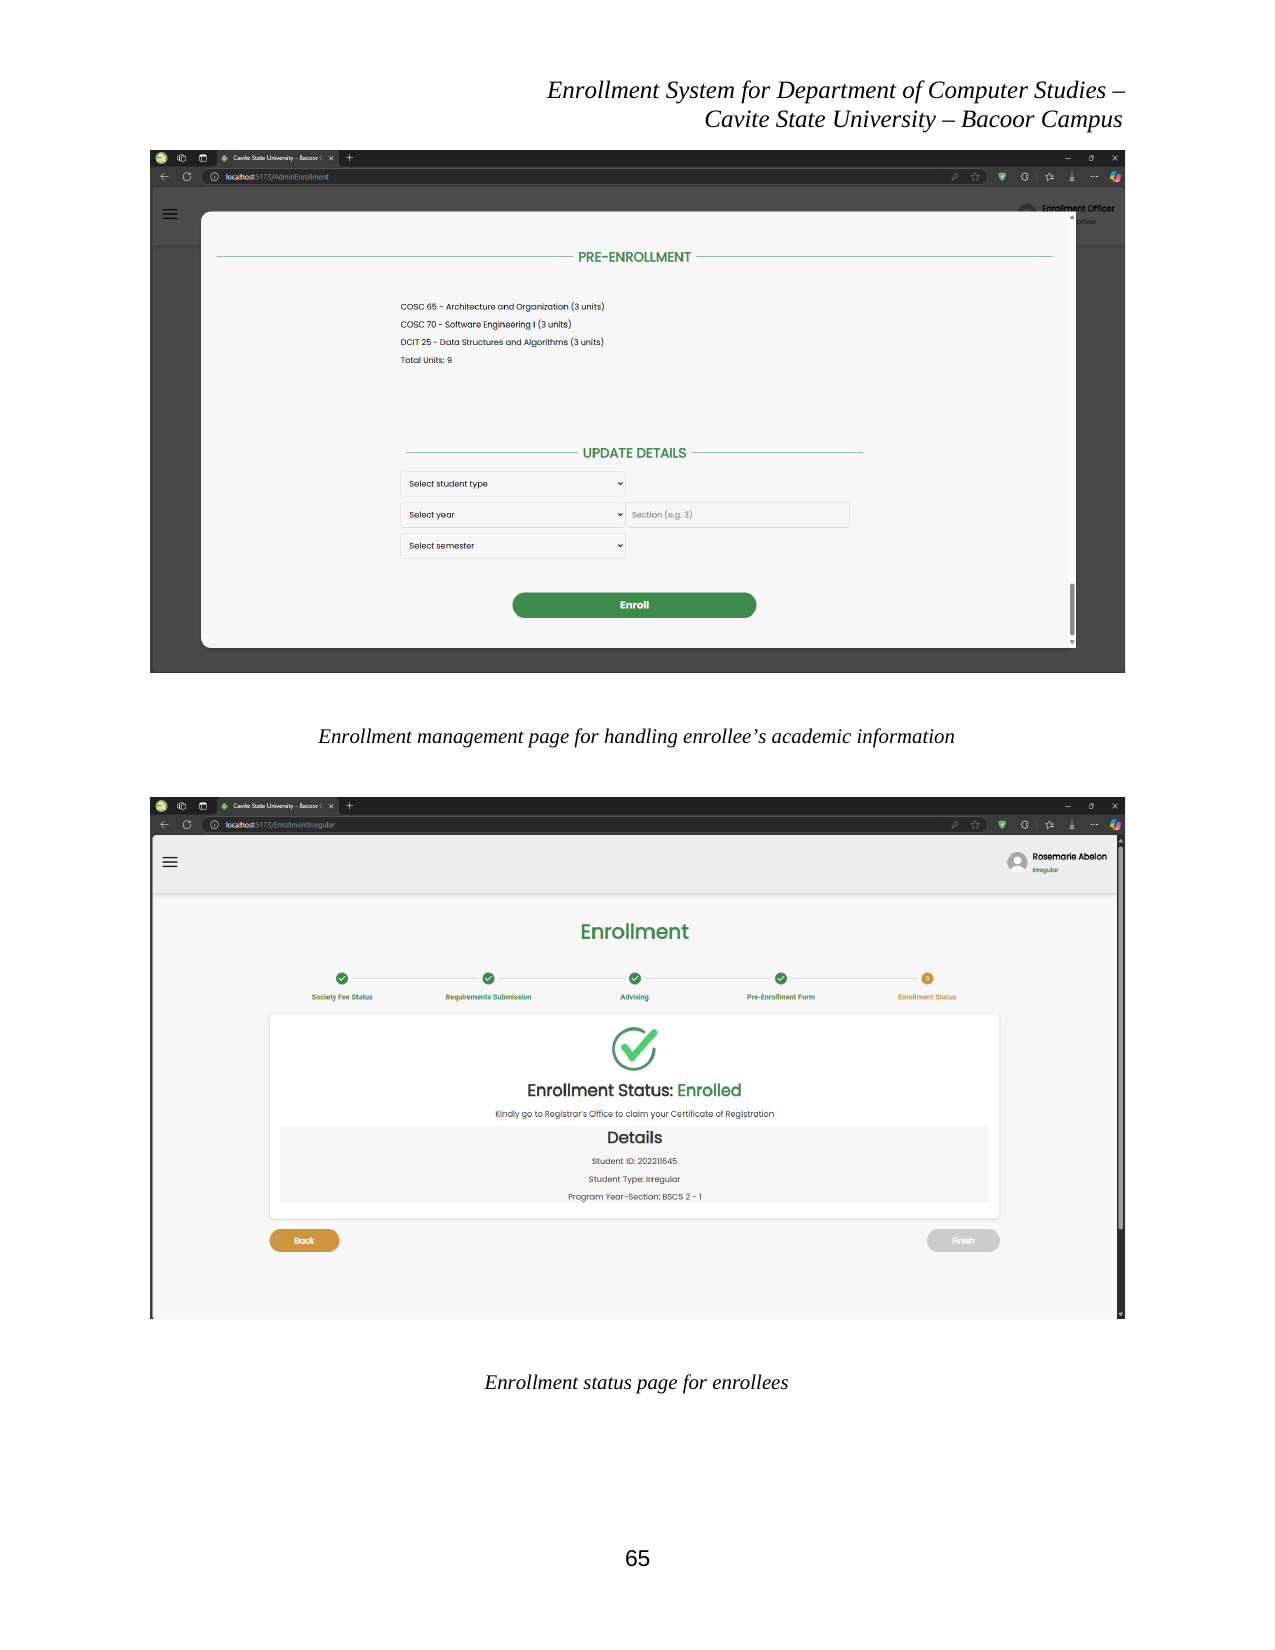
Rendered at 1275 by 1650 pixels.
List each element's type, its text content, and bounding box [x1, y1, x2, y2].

text Enrollment status page for enrollees [150, 1369, 1125, 1394]
picture [150, 797, 1125, 1319]
text Enrollment management page for handling enrollee’s academic information [150, 724, 1125, 748]
picture [150, 150, 1125, 673]
